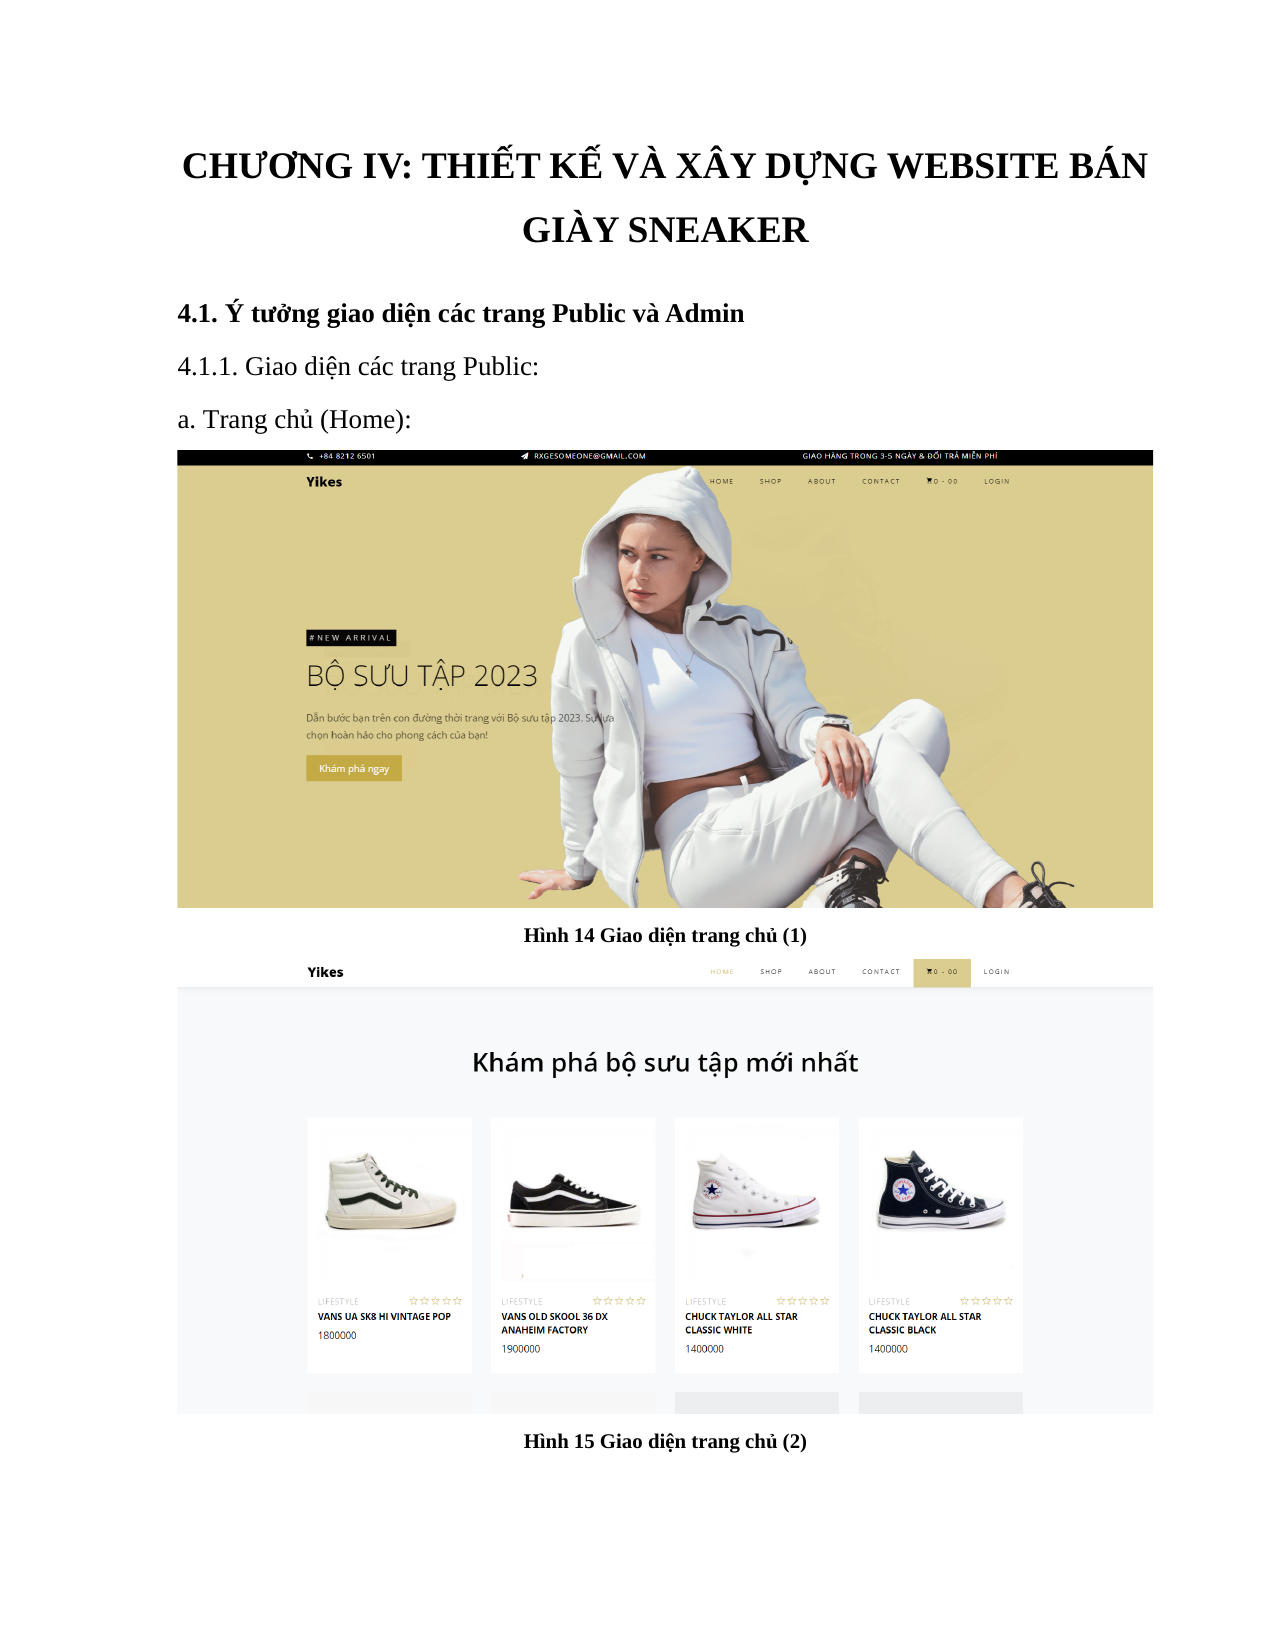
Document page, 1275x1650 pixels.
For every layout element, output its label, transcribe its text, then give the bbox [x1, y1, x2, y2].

picture [177, 450, 1154, 908]
text Hình 15 Giao diện trang chủ (2) [177, 1429, 1153, 1453]
subtitle 4.1.1. Giao diện các trang Public: [177, 350, 1153, 382]
title 4.1. Ý tưởng giao diện các trang Public và Admin [177, 297, 1153, 329]
text a. Trang chủ (Home): [177, 403, 1153, 434]
subtitle CHƯƠNG IV: THIẾT KẾ VÀ XÂY DỰNG WEBSITE BÁN GIÀY SNEAKER [177, 143, 1153, 251]
picture [177, 959, 1154, 1414]
text Hình 14 Giao diện trang chủ (1) [177, 923, 1153, 947]
